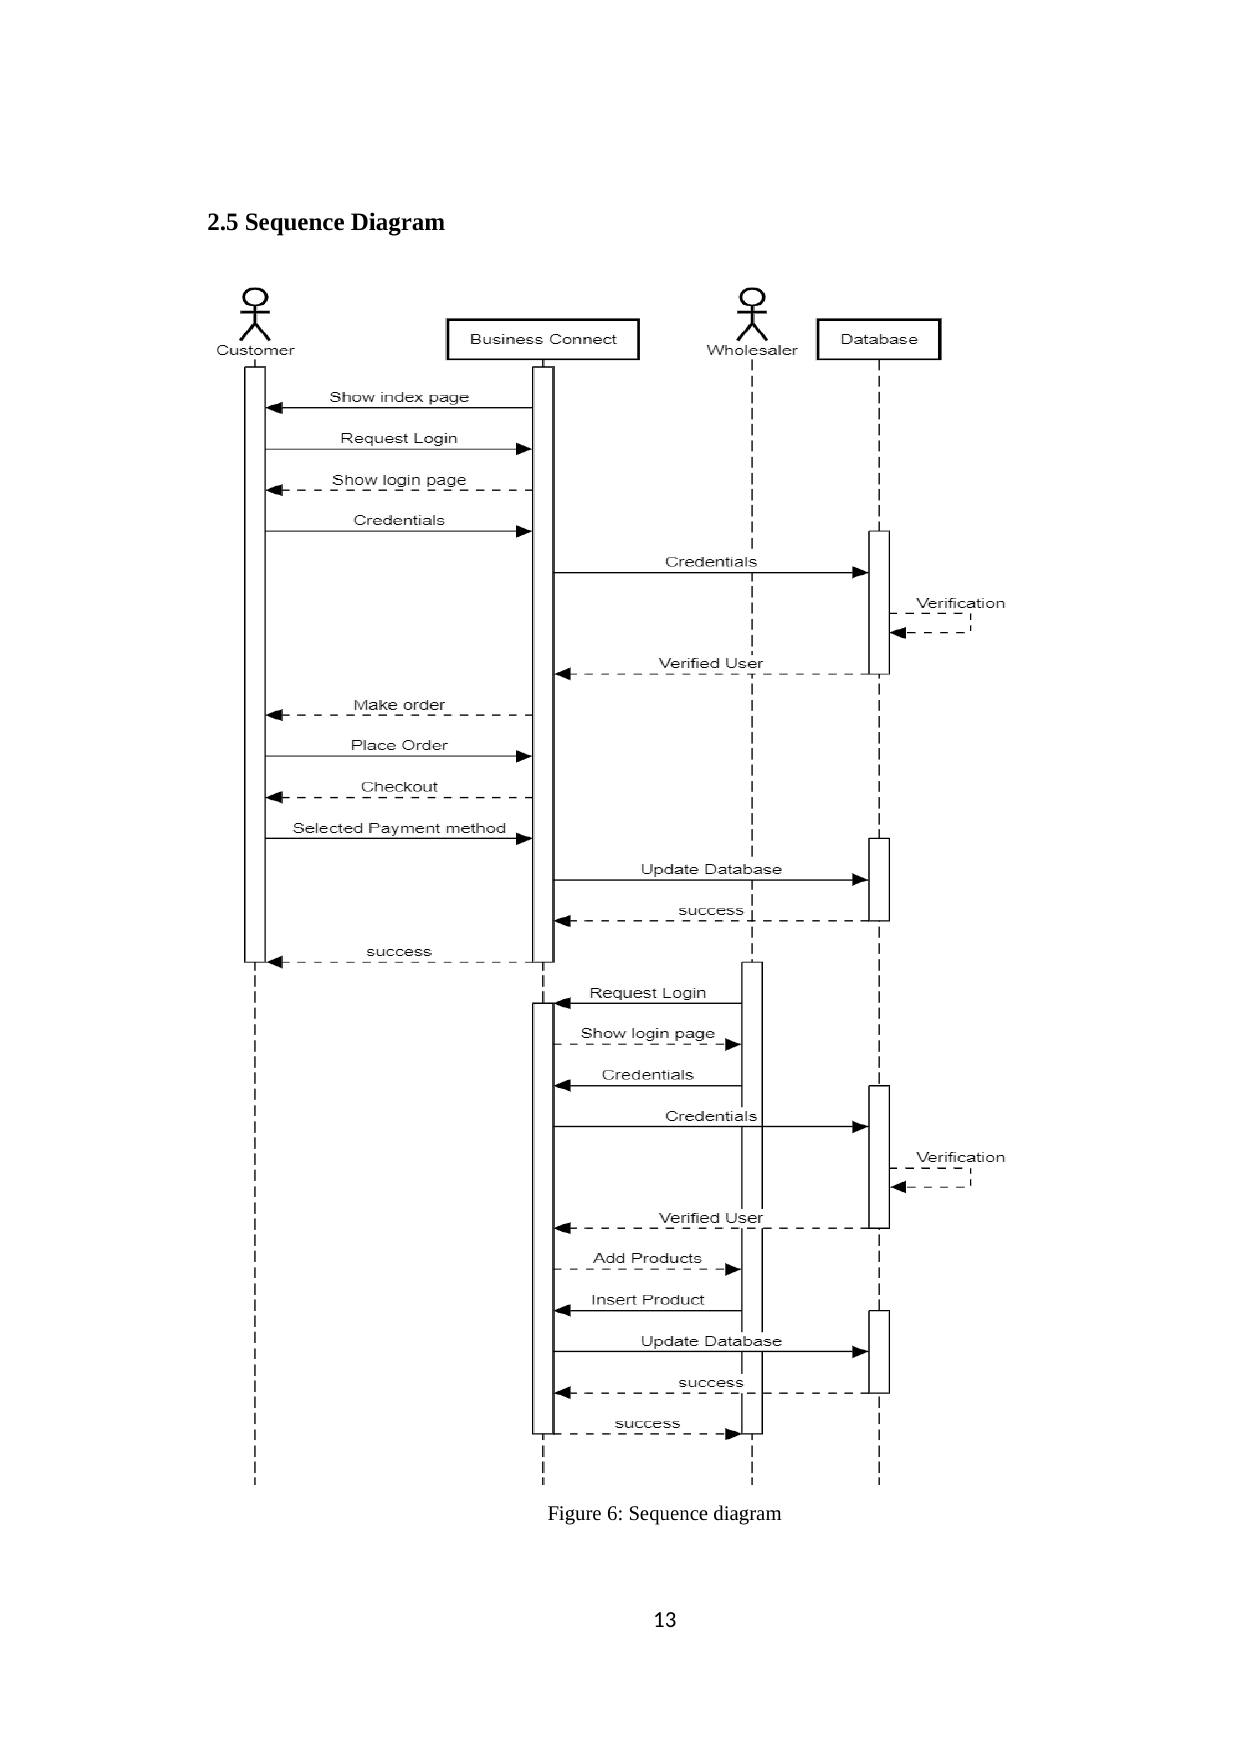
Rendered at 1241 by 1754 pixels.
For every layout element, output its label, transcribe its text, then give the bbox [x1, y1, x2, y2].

text Figure 6: Sequence diagram [207, 1501, 1122, 1525]
subtitle 2.5 Sequence Diagram [207, 207, 1122, 236]
picture [207, 278, 1016, 1485]
